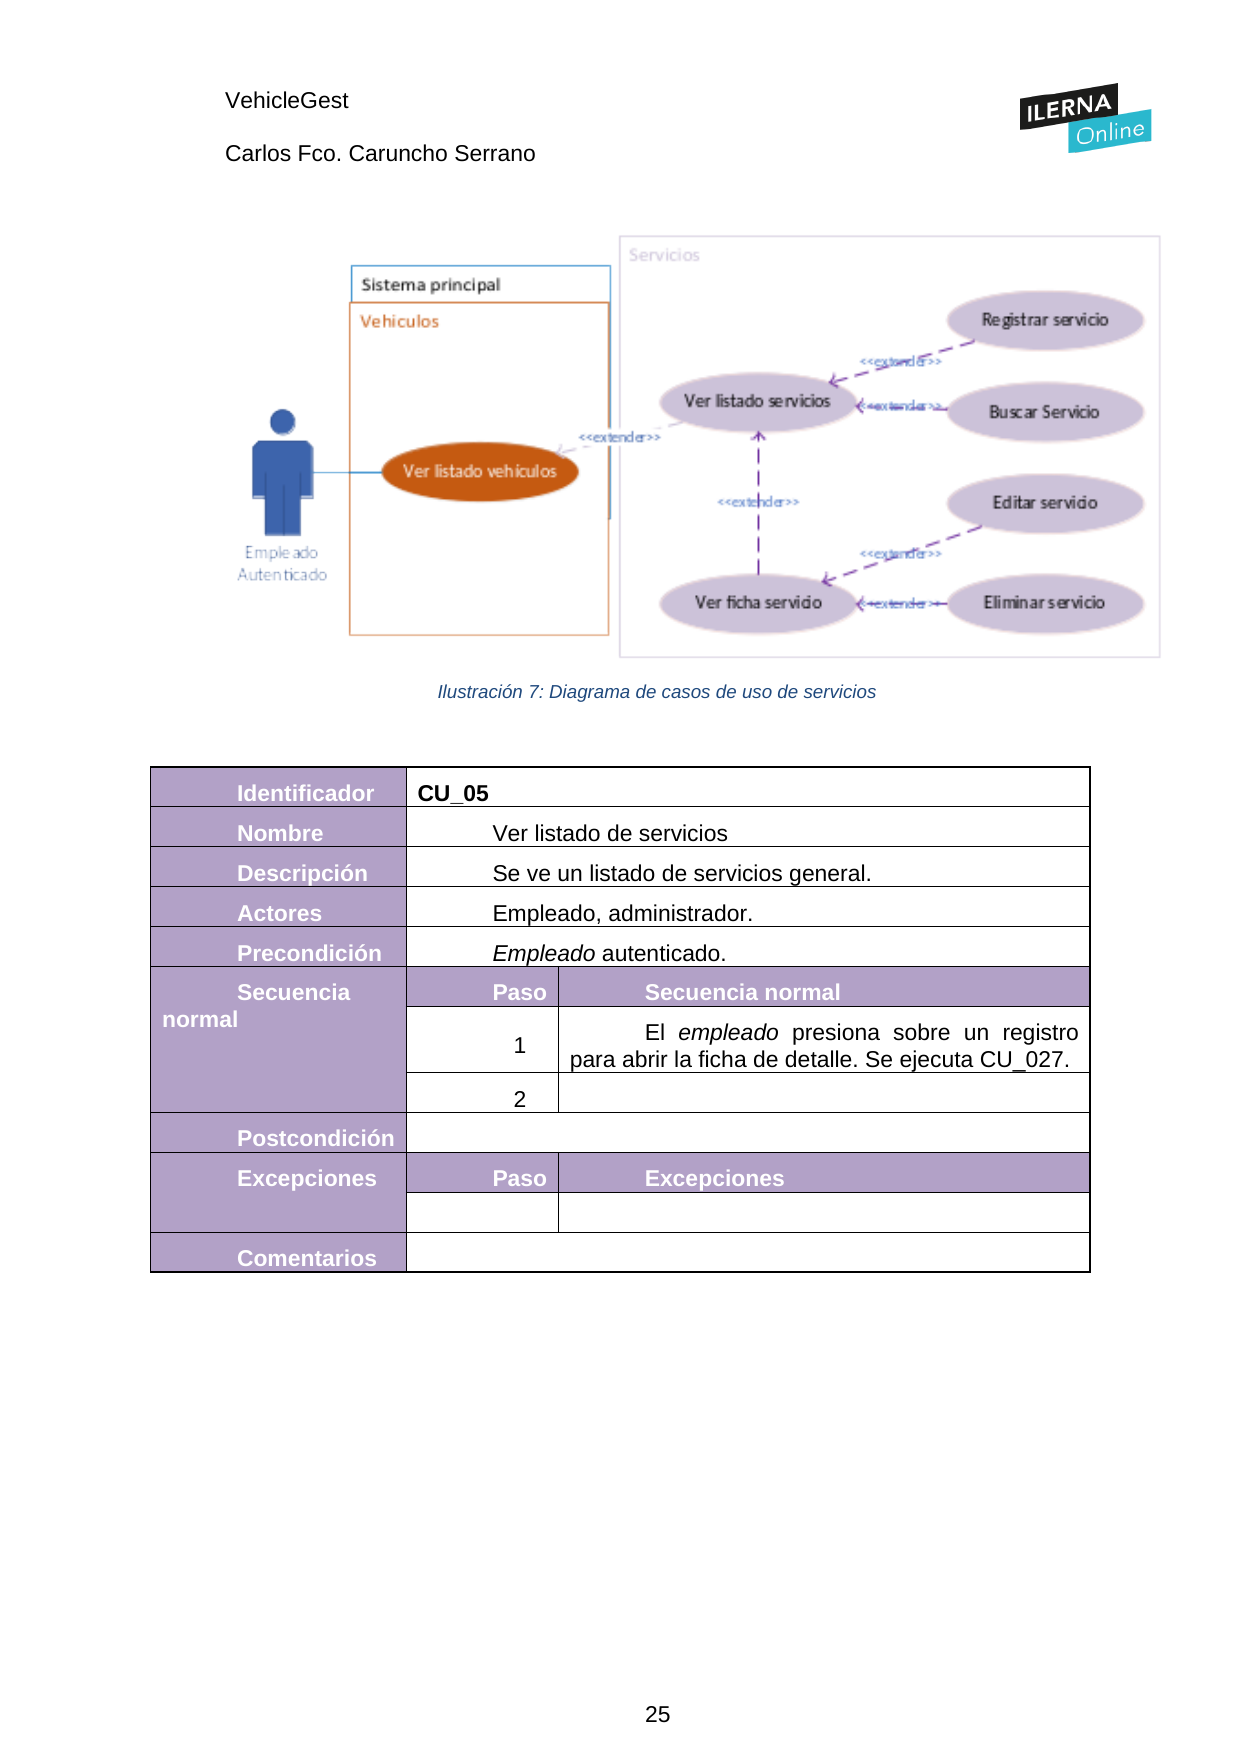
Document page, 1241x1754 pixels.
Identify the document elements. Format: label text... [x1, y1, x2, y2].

table_cell [559, 1073, 1089, 1112]
table_header Identificador [151, 768, 406, 806]
picture [1020, 83, 1152, 153]
table_cell [407, 1113, 1089, 1152]
table_cell Paso [407, 1153, 558, 1192]
table_cell [407, 1233, 1089, 1271]
table_cell Paso [407, 967, 558, 1006]
table_cell Excepciones [151, 1153, 406, 1232]
table_cell 2 [407, 1073, 558, 1112]
table_cell [559, 1193, 1089, 1232]
table_cell Se ve un listado de servicios general. [407, 847, 1089, 886]
table_cell Precondición [151, 927, 406, 966]
table_cell Descripción [151, 847, 406, 886]
table_cell Postcondición [151, 1113, 406, 1152]
table_cell El empleado presiona sobre un registro para abrir la ficha de detalle. Se ejecuta CU_027. [559, 1007, 1089, 1072]
table_cell Actores [151, 887, 406, 926]
table_cell Nombre [151, 807, 406, 846]
table_cell Empleado, administrador. [407, 887, 1089, 926]
table_cell Secuencia normal [151, 967, 406, 1112]
table_cell Comentarios [151, 1233, 406, 1271]
table_cell Ver listado de servicios [407, 807, 1089, 846]
table_cell 1 [407, 1007, 558, 1072]
table_cell Secuencia normal [559, 967, 1089, 1006]
table_cell Empleado autenticado. [407, 927, 1089, 966]
table_cell [407, 1193, 558, 1232]
table_header [407, 768, 1089, 806]
table_cell Excepciones [559, 1153, 1089, 1192]
